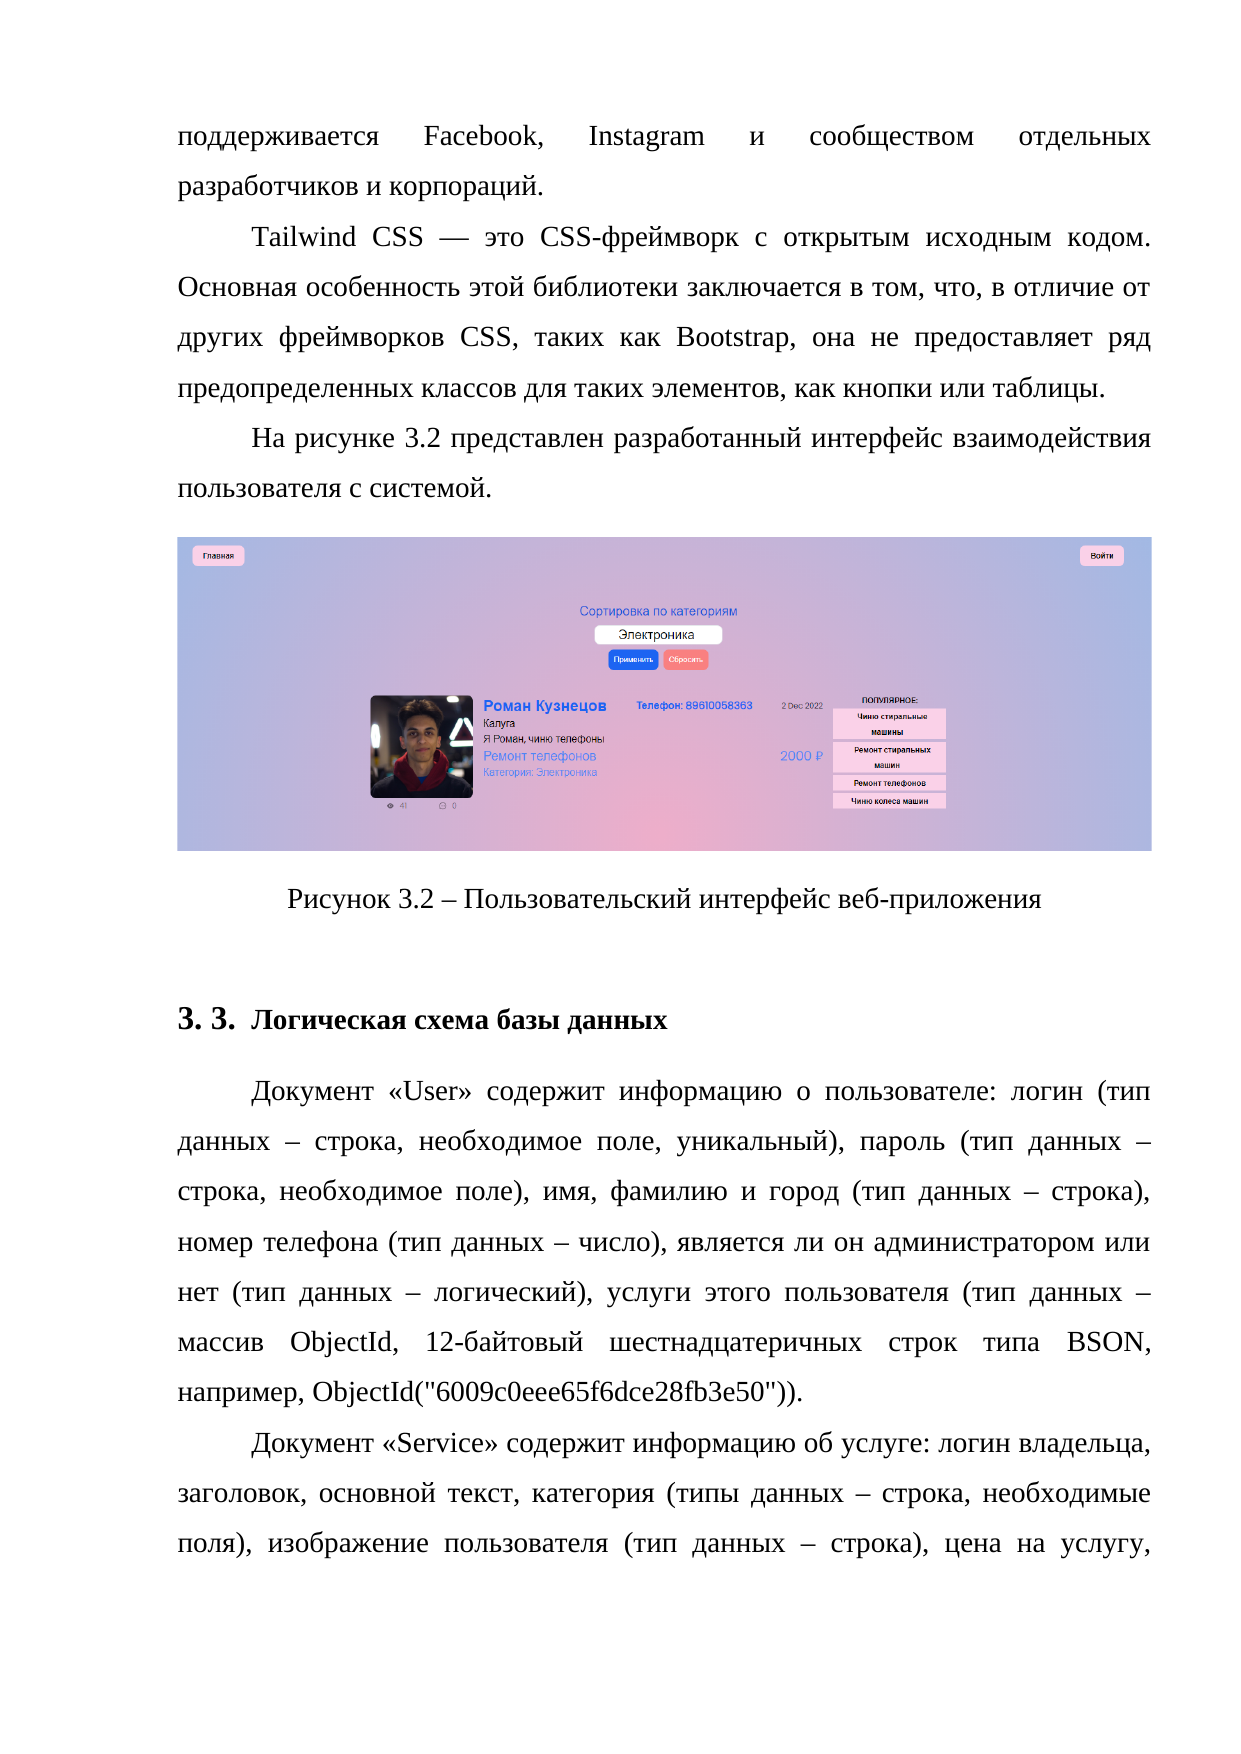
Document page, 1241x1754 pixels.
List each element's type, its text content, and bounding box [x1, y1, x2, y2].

text Tailwind CSS — это CSS-фреймворк с открытым исходным кодом. Основная особенность этой библиотеки заключается в том, что, в отличие от других фреймворков CSS, таких как Bootstrap, она не предоставляет ряд предопределенных классов для таких элементов, как кнопки или таблицы. [177, 219, 1152, 403]
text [177, 1425, 1152, 1559]
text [177, 118, 1152, 202]
text Документ «User» содержит информацию о пользователе: логин (тип данных – строка, необходимое поле, уникальный), пароль (тип данных – строка, необходимое поле), имя, фамилию и город (тип данных – строка), номер телефона (тип данных – число), является ли он администратором или нет (тип данных – логический), услуги этого пользователя (тип данных – массив ObjectId, 12-байтовый шестнадцатеричных строк типа BSON, например, ObjectId("6009c0eee65f6dce28fb3e50")). [177, 1073, 1152, 1408]
text На рисунке 3.2 представлен разработанный интерфейс взаимодействия пользователя с системой. [177, 420, 1152, 504]
text Рисунок 3.2 – Пользовательский интерфейс веб-приложения [177, 881, 1152, 915]
picture [177, 537, 1152, 851]
list Логическая схема базы данных [177, 998, 1152, 1037]
